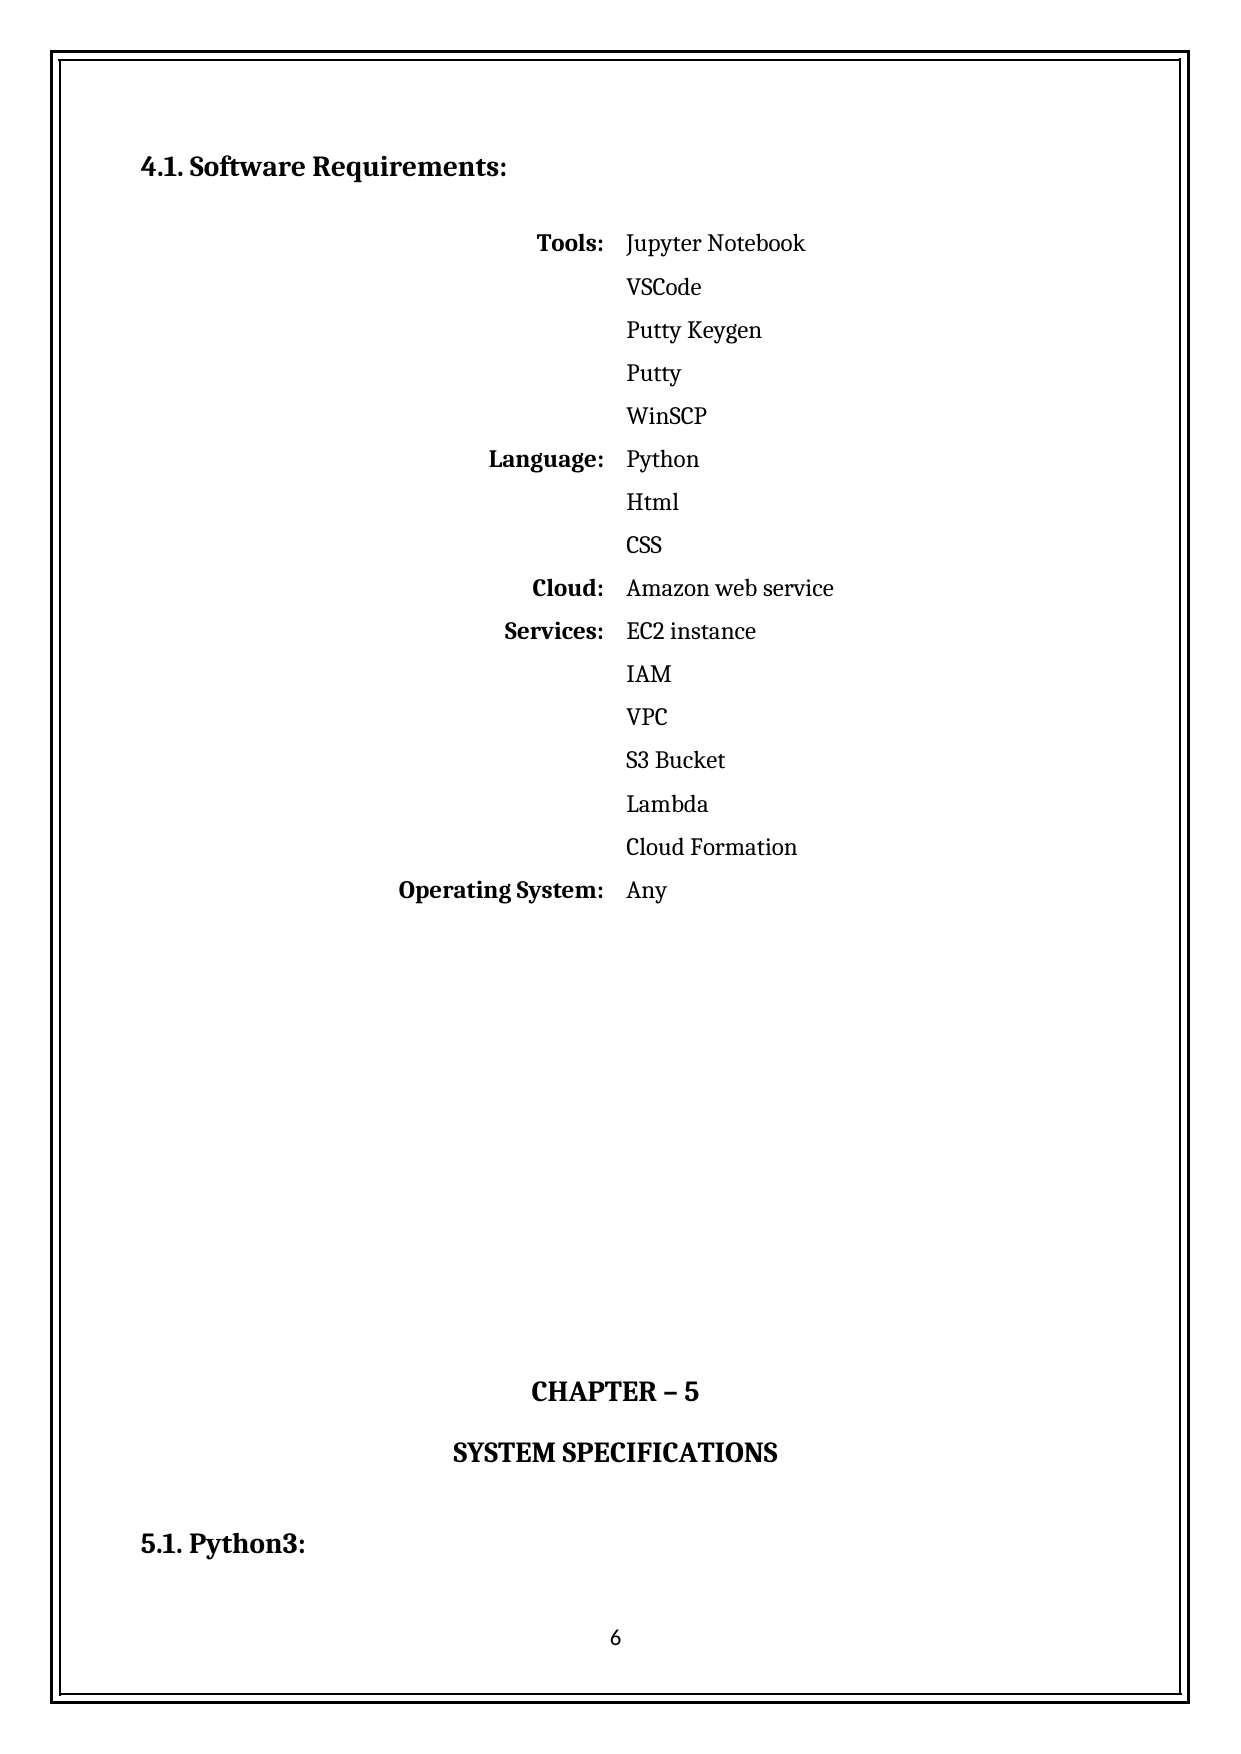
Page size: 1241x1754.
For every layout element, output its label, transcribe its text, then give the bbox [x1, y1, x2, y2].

table_cell Services: [141, 617, 615, 876]
subtitle SYSTEM SPECIFICATIONS [141, 1436, 1090, 1470]
table_header Jupyter Notebook VSCode Putty Keygen Putty WinSCP [615, 229, 1089, 445]
subtitle 5.1. Python3: [141, 1527, 1090, 1560]
table_cell Any [615, 876, 1089, 919]
table_cell Operating System: [141, 876, 615, 919]
table_cell Python Html CSS [615, 445, 1089, 574]
subtitle CHAPTER – 5 [141, 1375, 1090, 1408]
table_cell Amazon web service [615, 574, 1089, 617]
table_header Tools: [141, 229, 615, 445]
subtitle 4.1. Software Requirements: [141, 150, 1090, 183]
table_cell Cloud: [141, 574, 615, 617]
table_cell Language: [141, 445, 615, 574]
table_cell EC2 instance IAM VPC S3 Bucket Lambda Cloud Formation [615, 617, 1089, 876]
